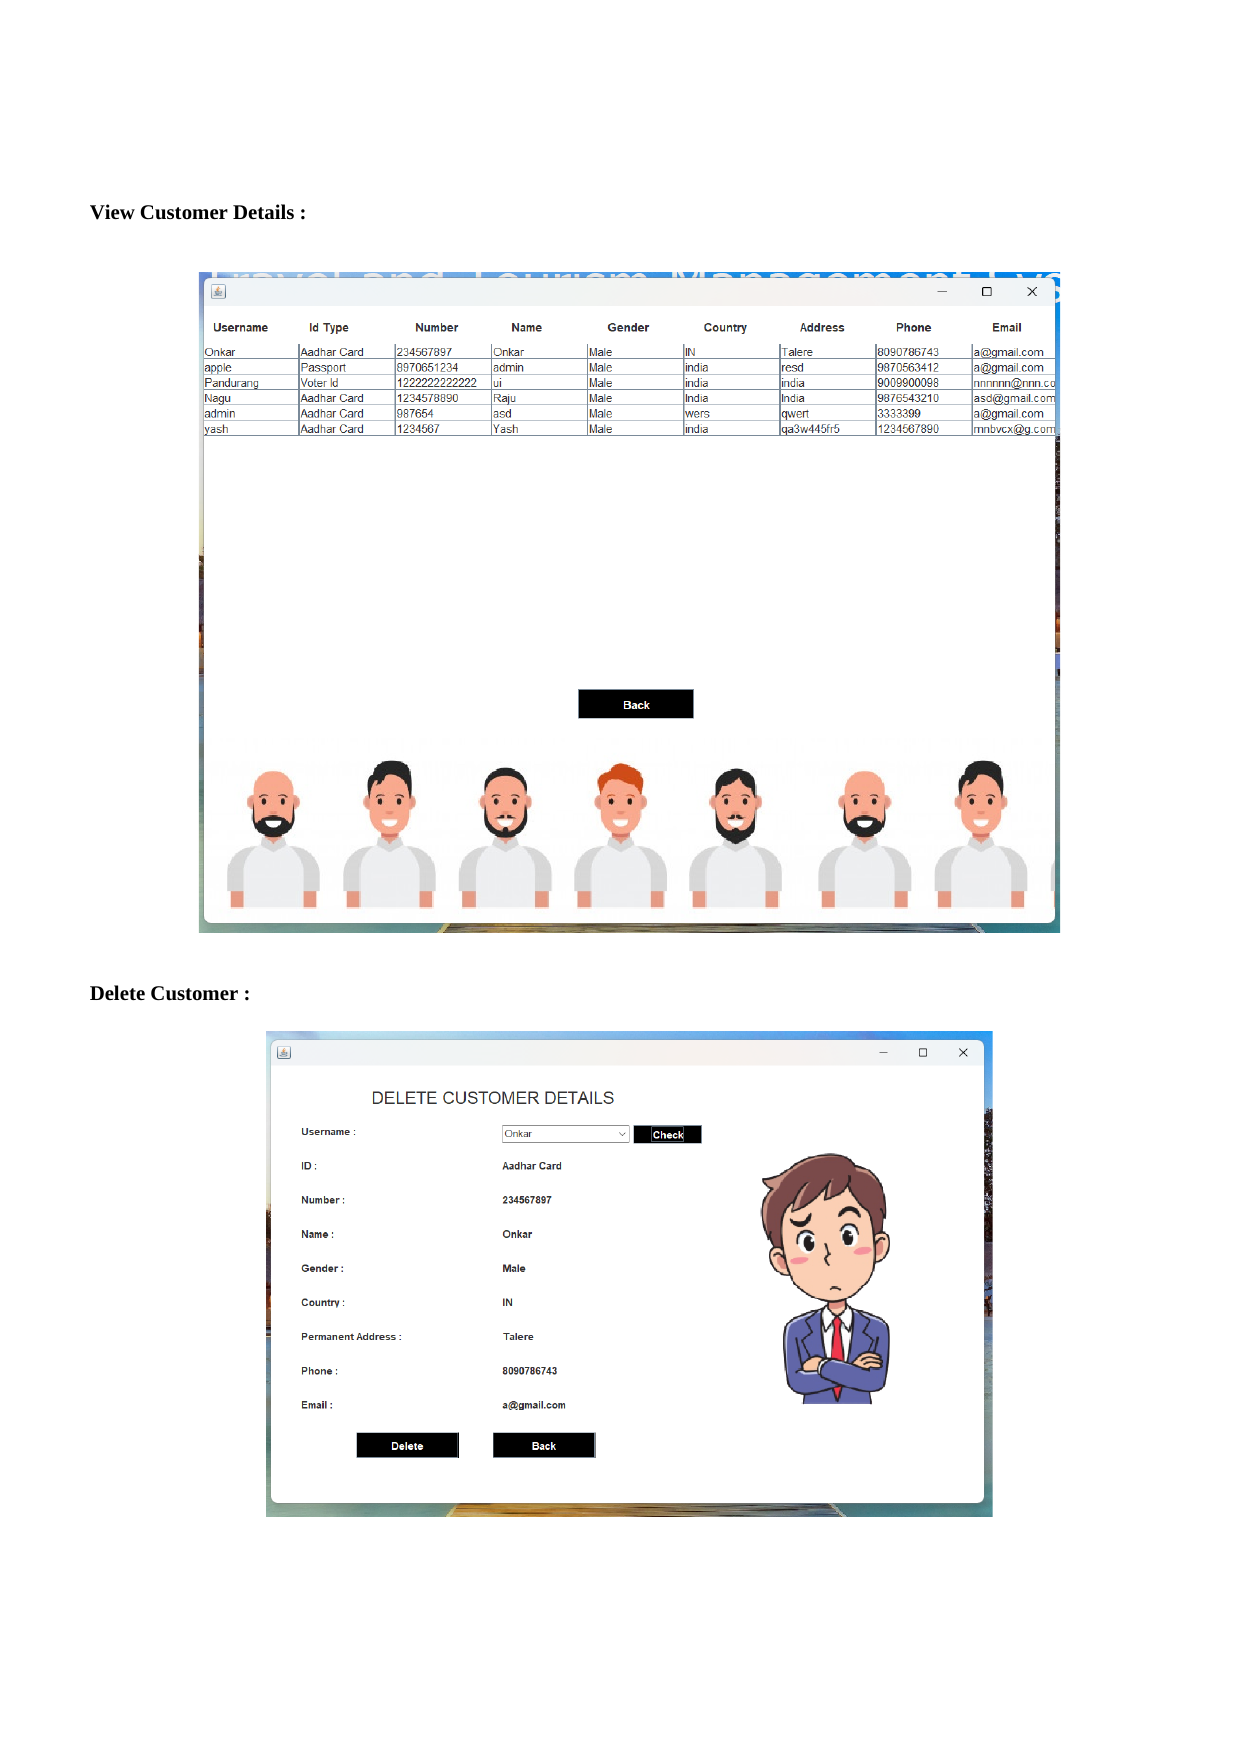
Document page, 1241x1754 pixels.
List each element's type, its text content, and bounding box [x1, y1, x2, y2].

text Delete Customer : [89, 981, 1169, 1005]
picture [266, 1031, 993, 1517]
text View Customer Details : [89, 200, 1169, 224]
picture [198, 272, 1060, 933]
